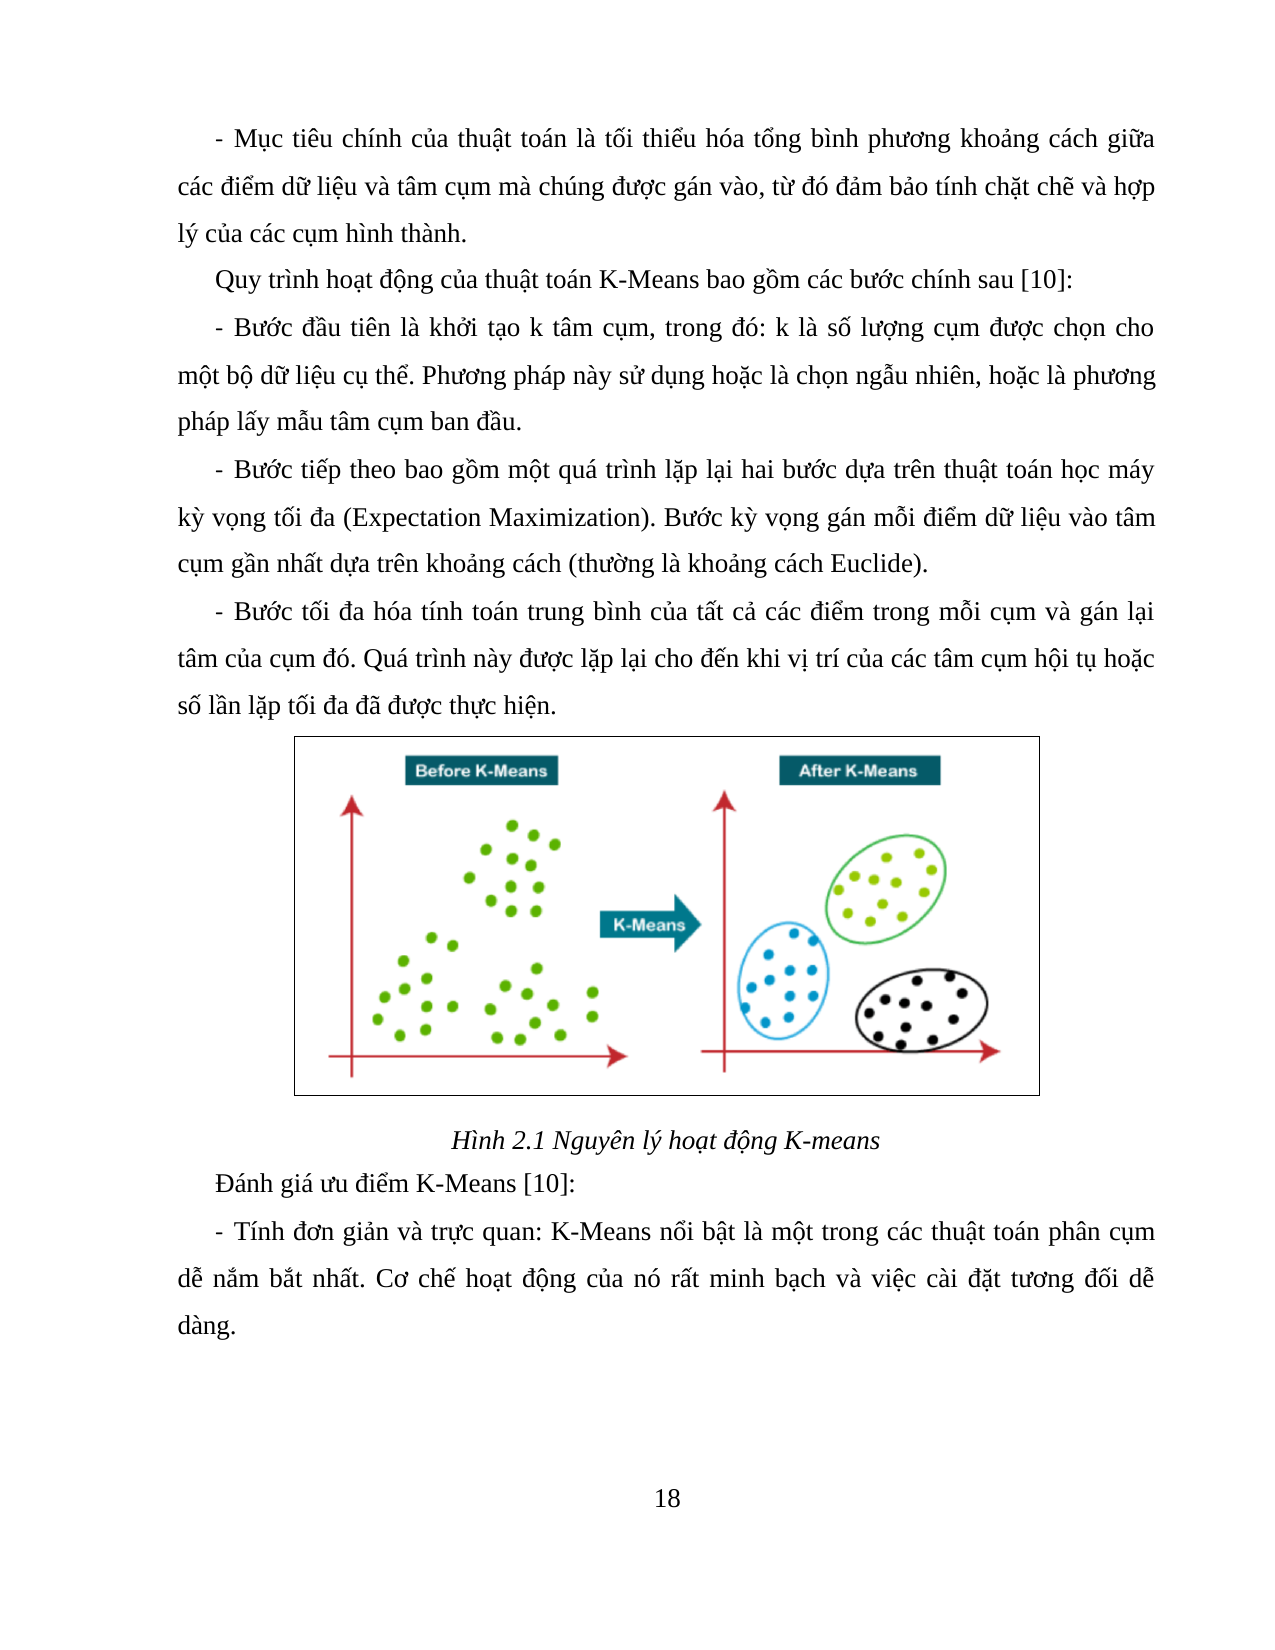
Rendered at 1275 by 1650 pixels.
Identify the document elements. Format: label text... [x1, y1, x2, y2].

text Bước đầu tiên là khởi tạo k tâm cụm, trong đó: k là số lượng cụm được chọn cho một bộ dữ liệu cụ thể. Phương pháp này sử dụng hoặc là chọn ngẫu nhiên, hoặc là phương pháp lấy mẫu tâm cụm ban đầu. [177, 310, 1157, 437]
text Hình 2.1 Nguyên lý hoạt động K-means [177, 1124, 1157, 1155]
text Bước tối đa hóa tính toán trung bình của tất cả các điểm trong mỗi cụm và gán lại tâm của cụm đó. Quá trình này được lặp lại cho đến khi vị trí của các tâm cụm hội tụ hoặc số lần lặp tối đa đã được thực hiện. [177, 594, 1157, 720]
text Bước tiếp theo bao gồm một quá trình lặp lại hai bước dựa trên thuật toán học máy kỳ vọng tối đa (Expectation Maximization). Bước kỳ vọng gán mỗi điểm dữ liệu vào tâm cụm gần nhất dựa trên khoảng cách (thường là khoảng cách Euclide). [177, 452, 1157, 578]
text Mục tiêu chính của thuật toán là tối thiểu hóa tổng bình phương khoảng cách giữa các điểm dữ liệu và tâm cụm mà chúng được gán vào, từ đó đảm bảo tính chặt chẽ và hợp lý của các cụm hình thành. [177, 122, 1157, 248]
text Tính đơn giản và trực quan: K-Means nổi bật là một trong các thuật toán phân cụm dễ nắm bắt nhất. Cơ chế hoạt động của nó rất minh bạch và việc cài đặt tương đối dễ dàng. [177, 1214, 1157, 1340]
text Quy trình hoạt động của thuật toán K-Means bao gồm các bước chính sau [10]: [177, 263, 1157, 295]
text Đánh giá ưu điểm K-Means [10]: [177, 1167, 1157, 1198]
picture [295, 737, 1039, 1095]
